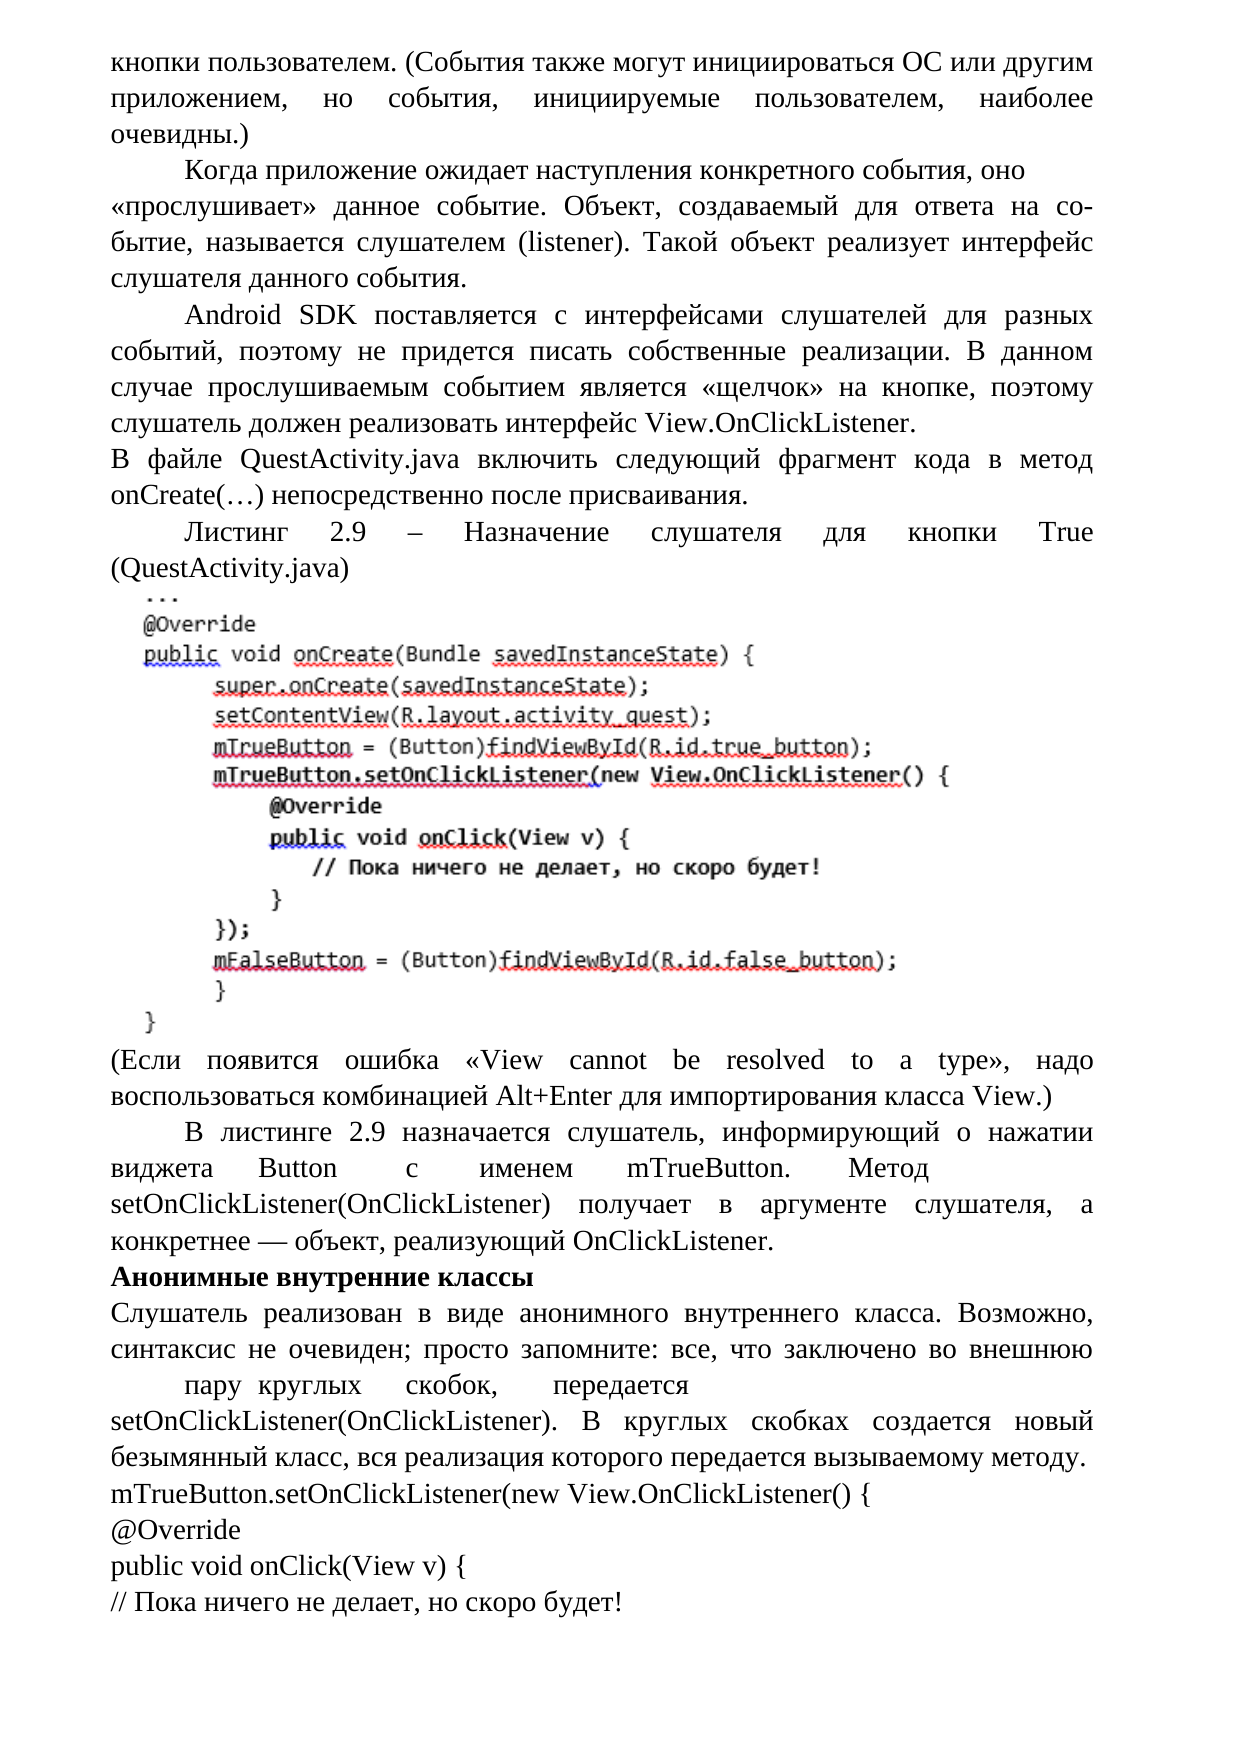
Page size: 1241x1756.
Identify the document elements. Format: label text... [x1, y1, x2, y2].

text @Override [110, 1512, 1094, 1545]
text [110, 44, 1094, 149]
text Анонимные внутренние классы [110, 1259, 1094, 1292]
text (Если появится ошибка «View cannot be resolved to a type», надо воспользоваться комбинацией Alt+Enter для импортирования класса View.) [110, 1042, 1094, 1112]
text Когда приложение ожидает наступления конкретного события, оно [110, 152, 1094, 186]
picture [110, 586, 974, 1040]
text // Пока ничего не делает, но скоро будет! [110, 1584, 1094, 1618]
text Android SDK поставляется с интерфейсами слушателей для разных событий, поэтому не придется писать собственные реализации. В данном случае прослушиваемым событием является «щелчок» на кнопке, поэтому слушатель должен реализовать интерфейс View.OnClickListener. [110, 297, 1094, 439]
text Листинг 2.9 – Назначение слушателя для кнопки True (QuestActivity.java) [110, 514, 1094, 583]
text В файле QuestActivity.java включить следующий фрагмент кода в метод onCreate(…) непосредственно после присваивания. [110, 441, 1094, 511]
text «прослушивает» данное событие. Объект, создаваемый для ответа на со- бытие, называется слушателем (listener). Такой объект реализует интерфейс слушателя данного события. [110, 188, 1094, 294]
text В листинге 2.9 назначается слушатель, информирующий о нажатии виджета Button с именем mTrueButton. Метод setOnClickListener(OnClickListener) получает в аргументе слушателя, а конкретнее — объект, реализующий OnClickListener. [110, 1114, 1094, 1256]
text mTrueButton.setOnClickListener(new View.OnClickListener() { [110, 1476, 1094, 1509]
text public void onClick(View v) { [110, 1548, 1094, 1582]
text Слушатель реализован в виде анонимного внутреннего класса. Возможно, синтаксис не очевиден; просто запомните: все, что заключено во внешнюю пару круглых скобок, передается setOnClickListener(OnClickListener). В круглых скобках создается новый безымянный класс, вся реализация которого передается вызываемому методу. [110, 1295, 1094, 1473]
